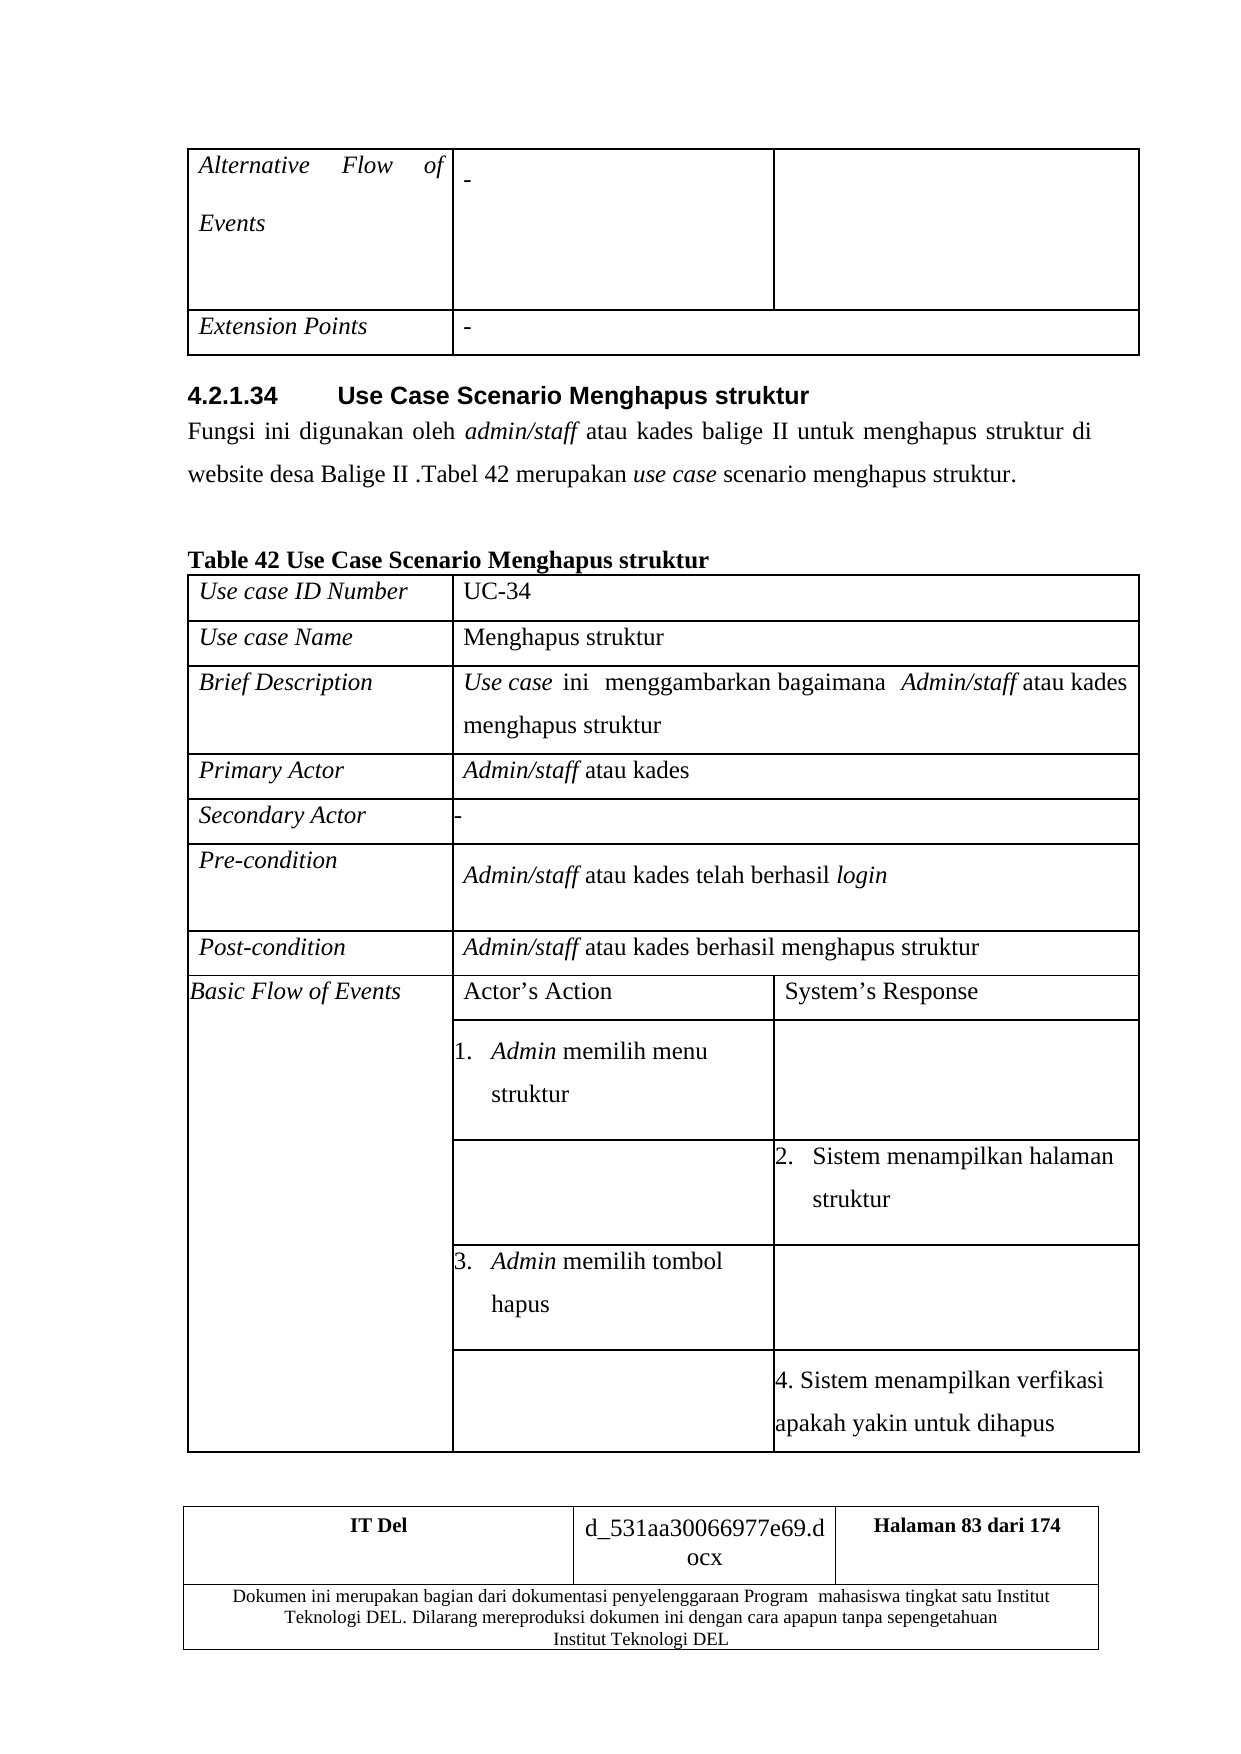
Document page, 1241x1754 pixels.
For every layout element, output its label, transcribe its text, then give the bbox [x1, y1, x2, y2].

table_cell Extension Points [189, 311, 452, 354]
table_cell Admin/staff atau kades telah berhasil login [454, 845, 1138, 929]
text Table 42 Use Case Scenario Menghapus struktur [187, 546, 1092, 574]
table_cell 4. Sistem menampilkan verfikasi apakah yakin untuk dihapus [775, 1351, 1138, 1451]
table_cell - [454, 311, 1138, 354]
table_cell - [454, 150, 773, 308]
table_cell Secondary Actor [189, 800, 452, 843]
table_cell System’s Response [775, 976, 1138, 1019]
table_cell Menghapus struktur [454, 622, 1138, 664]
table_cell Brief Description [189, 667, 452, 753]
table_cell Basic Flow of Events [189, 976, 452, 1451]
table_cell Pre-condition [189, 845, 452, 929]
subtitle Use Case Scenario Menghapus struktur [187, 381, 1092, 410]
table_cell - [454, 800, 1138, 843]
table_cell Alternative Flow of Events [189, 150, 452, 308]
table_cell Use case ini menggambarkan bagaimana Admin/staff atau kades menghapus struktur [454, 667, 1138, 753]
text Fungsi ini digunakan oleh admin/staff atau kades balige II untuk menghapus struktur di website desa Balige II .Tabel 42 merupakan use case scenario menghapus struktur. [187, 416, 1092, 488]
table_cell Sistem menampilkan halaman struktur [775, 1141, 1138, 1244]
table_header Use case ID Number [189, 576, 452, 619]
table_cell [775, 1246, 1138, 1349]
table_header UC-34 [454, 576, 1138, 619]
table_cell Admin/staff atau kades berhasil menghapus struktur [454, 932, 1138, 974]
table_cell Admin memilih menu struktur [454, 1021, 773, 1139]
table_cell [454, 1351, 773, 1451]
table_cell [454, 1141, 773, 1244]
table_cell Admin memilih tombol hapus [454, 1246, 773, 1349]
table_cell [775, 150, 1138, 308]
table_cell Primary Actor [189, 755, 452, 798]
table_cell [775, 1021, 1138, 1139]
table_cell Use case Name [189, 622, 452, 664]
table_cell Post-condition [189, 932, 452, 974]
table_cell Actor’s Action [454, 976, 773, 1019]
table_cell Admin/staff atau kades [454, 755, 1138, 798]
